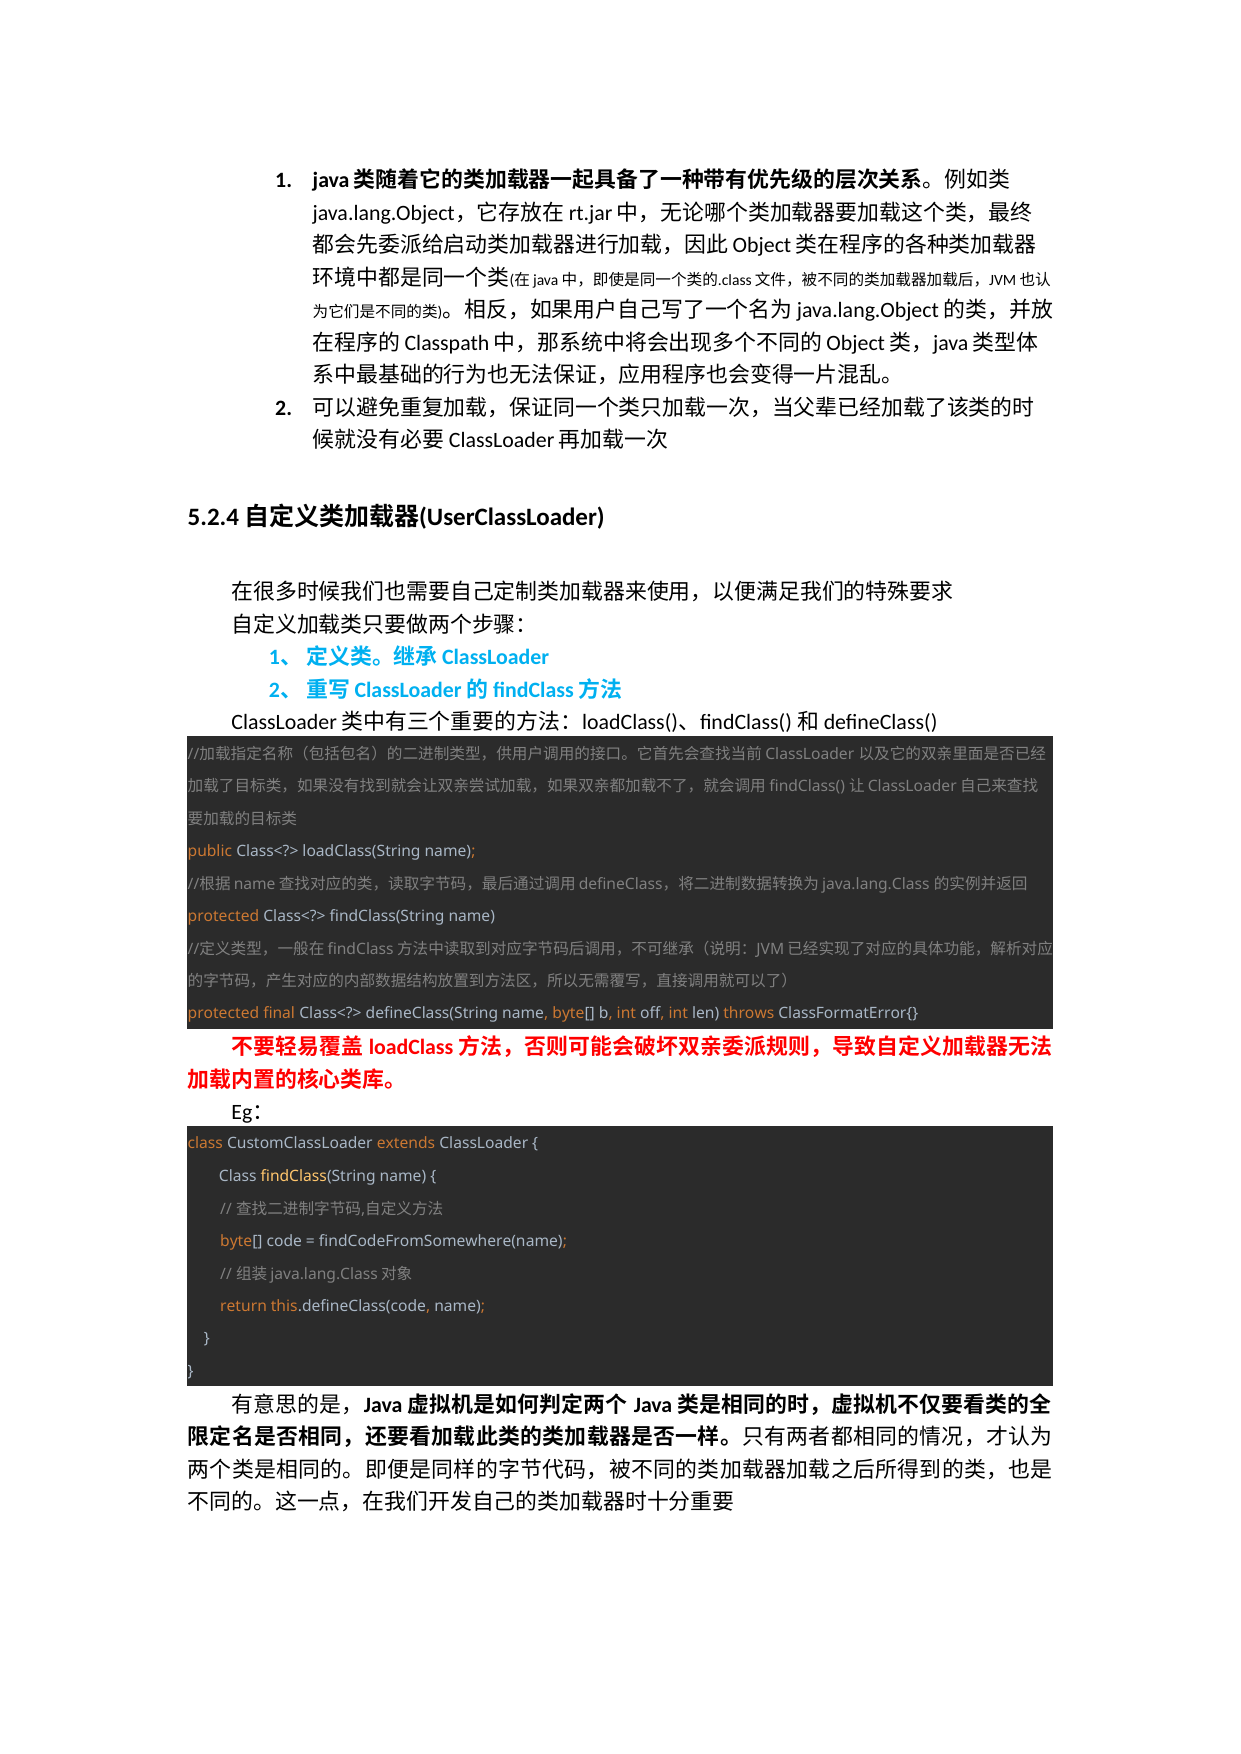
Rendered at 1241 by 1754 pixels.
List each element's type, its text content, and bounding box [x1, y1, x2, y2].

list 重写ClassLoader的 findClass方法 [269, 671, 1053, 704]
text 在很多时候我们也需要自己定制类加载器来使用，以便满足我们的特殊要求 [187, 574, 1053, 606]
text 有意思的是，Java 虚拟机是如何判定两个 Java 类是相同的时，虚拟机不仅要看类的全限定名是否相同，还要看加载此类的类加载器是否一样。只有两者都相同的情况，才认为两个类是相同的。即便是同样的字节代码，被不同的类加载器加载之后所得到的类，也是不同的。这一点，在我们开发自己的类加载器时十分重要 [187, 1386, 1053, 1516]
text Class findClass(String name) { // 查找二进制字节码,自定义方法 byte[] code = findCodeFromSomewhere(name); // 组装java.lang.Class对象 return this.defineClass(code, name); } } [187, 1159, 1053, 1386]
text public Class<?> loadClass(String name); [187, 834, 1053, 866]
text class CustomClassLoader extends ClassLoader { [187, 1126, 1053, 1159]
list 定义类。继承ClassLoader [269, 639, 1053, 671]
text 不要轻易覆盖 loadClass 方法，否则可能会破坏双亲委派规则，导致自定义加载器无法加载内置的核心类库。 [187, 1029, 1053, 1094]
list 可以避免重复加载，保证同一个类只加载一次，当父辈已经加载了该类的时候就没有必要 ClassLoader再加载一次 [275, 389, 1053, 454]
text //加载指定名称（包括包名）的二进制类型，供用户调用的接口。它首先会查找当前 ClassLoader 以及它的双亲里面是否已经 [187, 736, 1053, 769]
text ClassLoader类中有三个重要的方法：loadClass()、findClass() 和 defineClass() [187, 704, 1053, 736]
text Eg： [187, 1094, 1053, 1126]
text 自定义加载类只要做两个步骤： [187, 606, 1053, 639]
text //根据name查找对应的类，读取字节码，最后通过调用defineClass，将二进制数据转换为java.lang.Class 的实例并返回 protected Class<?> findClass(String name) //定义类型，一般在findClass方法中读取到对应字节码后调用，不可继承（说明：JVM已经实现了对应的具体功能，解析对应的字节码，产生对应的内部数据结构放置到方法区，所以无需覆写，直接调用就可以了） protected final Class<?> defineClass(String name, byte[] b, int off, int len) throws ClassFormatError{} [187, 866, 1053, 1029]
text 加载了目标类，如果没有找到就会让双亲尝试加载，如果双亲都加载不了，就会调用 findClass() 让ClassLoader自己来查找要加载的目标类 [187, 769, 1053, 834]
subtitle 5.2.4自定义类加载器(UserClassLoader) [187, 482, 1053, 547]
list java类随着它的类加载器一起具备了一种带有优先级的层次关系。例如类java.lang.Object，它存放在rt.jar中，无论哪个类加载器要加载这个类，最终都会先委派给启动类加载器进行加载，因此Object类在程序的各种类加载器环境中都是同一个类(在java中，即使是同一个类的.class文件，被不同的类加载器加载后，JVM也认为它们是不同的类)。相反，如果用户自己写了一个名为java.lang.Object的类，并放在程序的Classpath中，那系统中将会出现多个不同的Object类，java类型体系中最基础的行为也无法保证，应用程序也会变得一片混乱。 [275, 162, 1053, 389]
